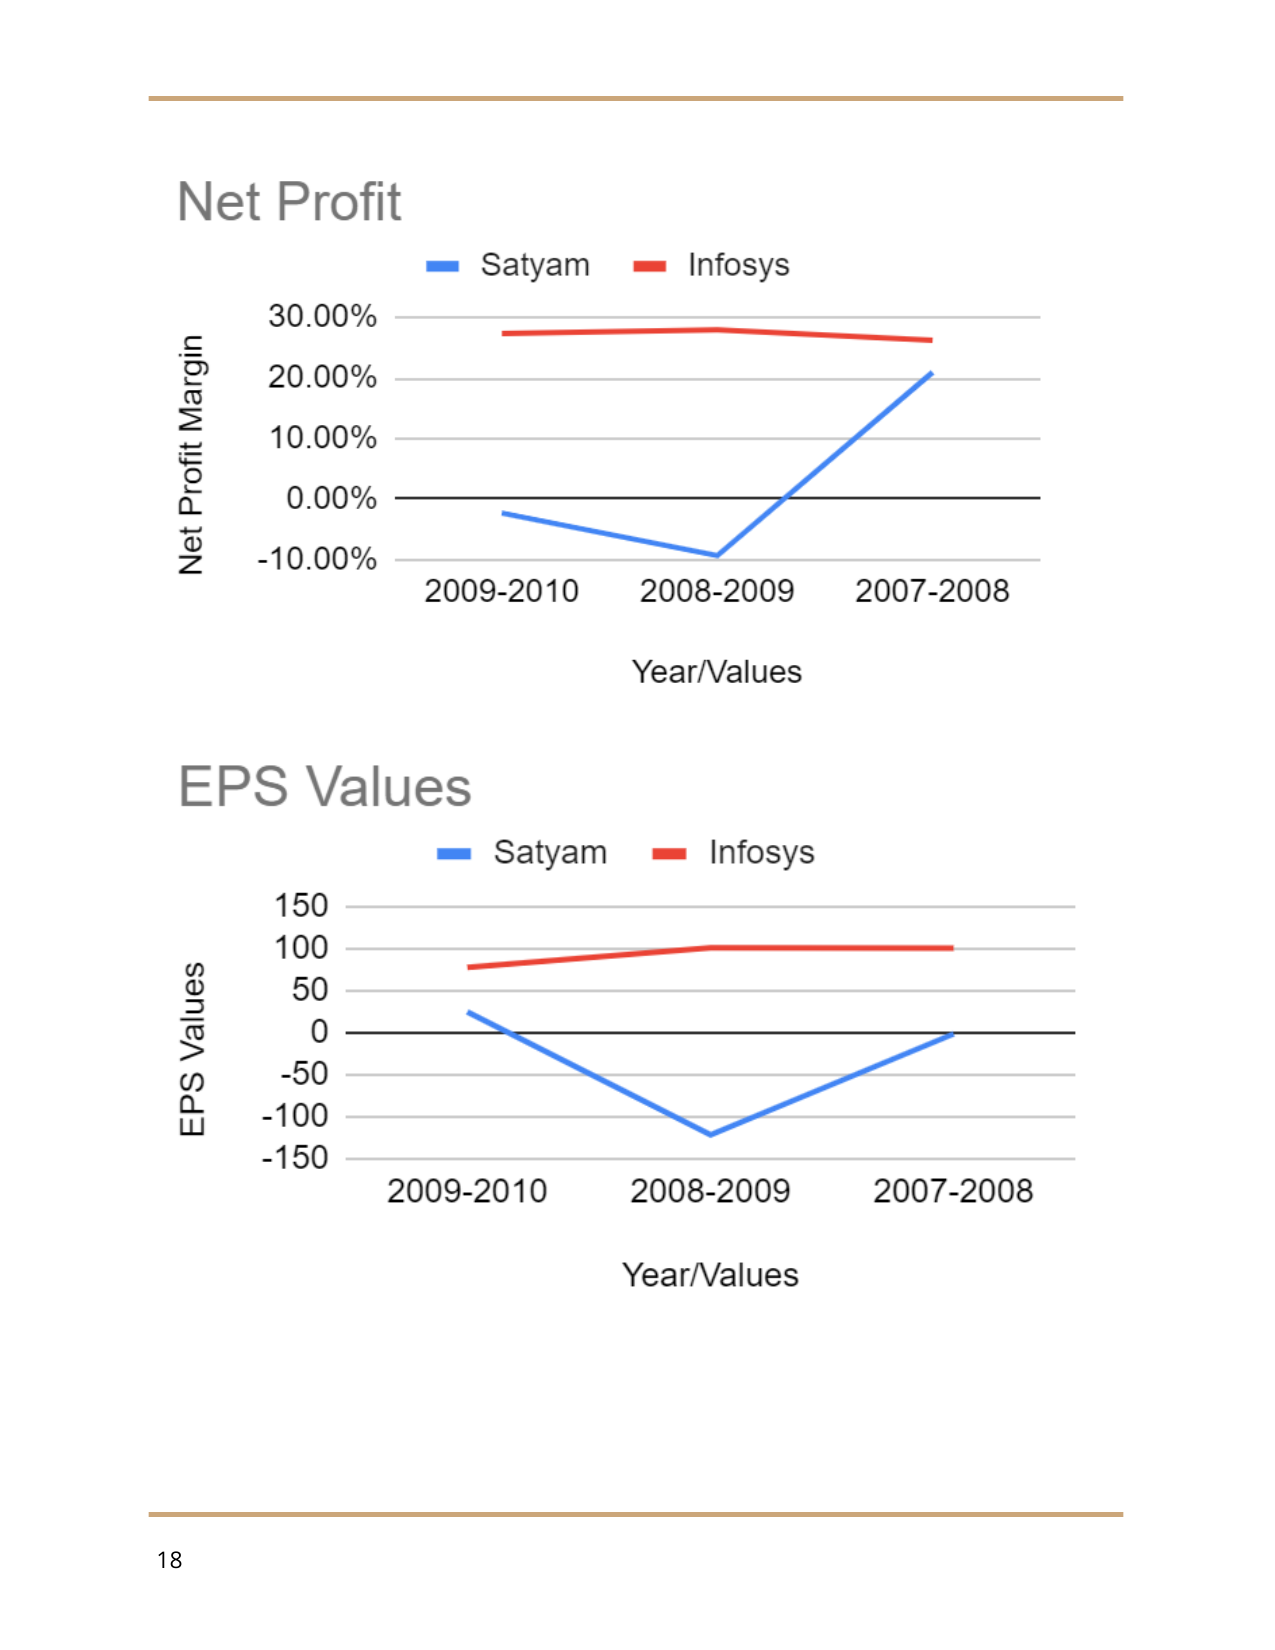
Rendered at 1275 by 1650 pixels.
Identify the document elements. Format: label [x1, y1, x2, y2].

picture [148, 1512, 1124, 1517]
picture [148, 150, 1068, 718]
picture [148, 96, 1124, 101]
picture [148, 732, 1105, 1323]
